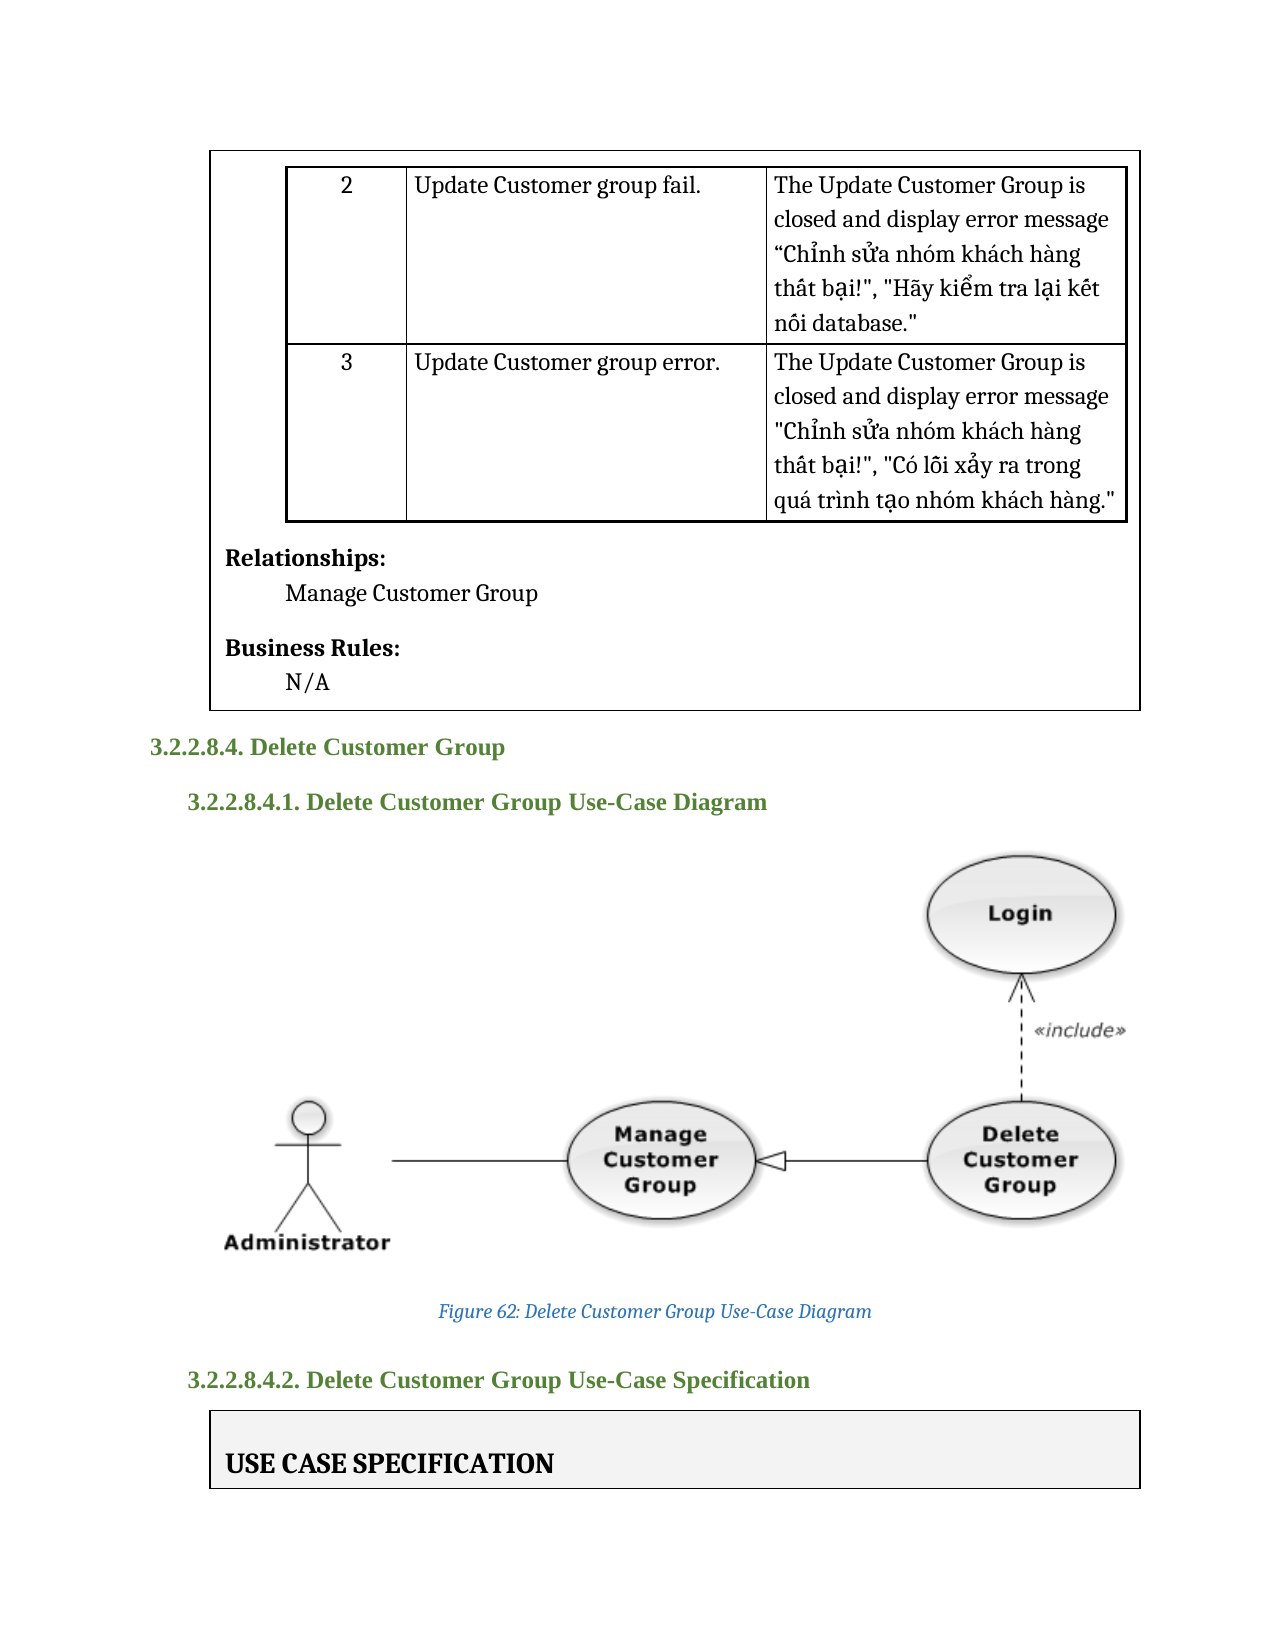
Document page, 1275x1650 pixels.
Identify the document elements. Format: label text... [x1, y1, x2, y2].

subtitle Delete Customer Group Use-Case Diagram [187, 787, 1125, 816]
picture [187, 832, 1139, 1284]
subtitle Delete Customer Group Use-Case Specification [187, 1365, 1125, 1394]
subtitle Delete Customer Group [150, 732, 1125, 761]
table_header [211, 1411, 1139, 1488]
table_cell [211, 151, 1139, 710]
